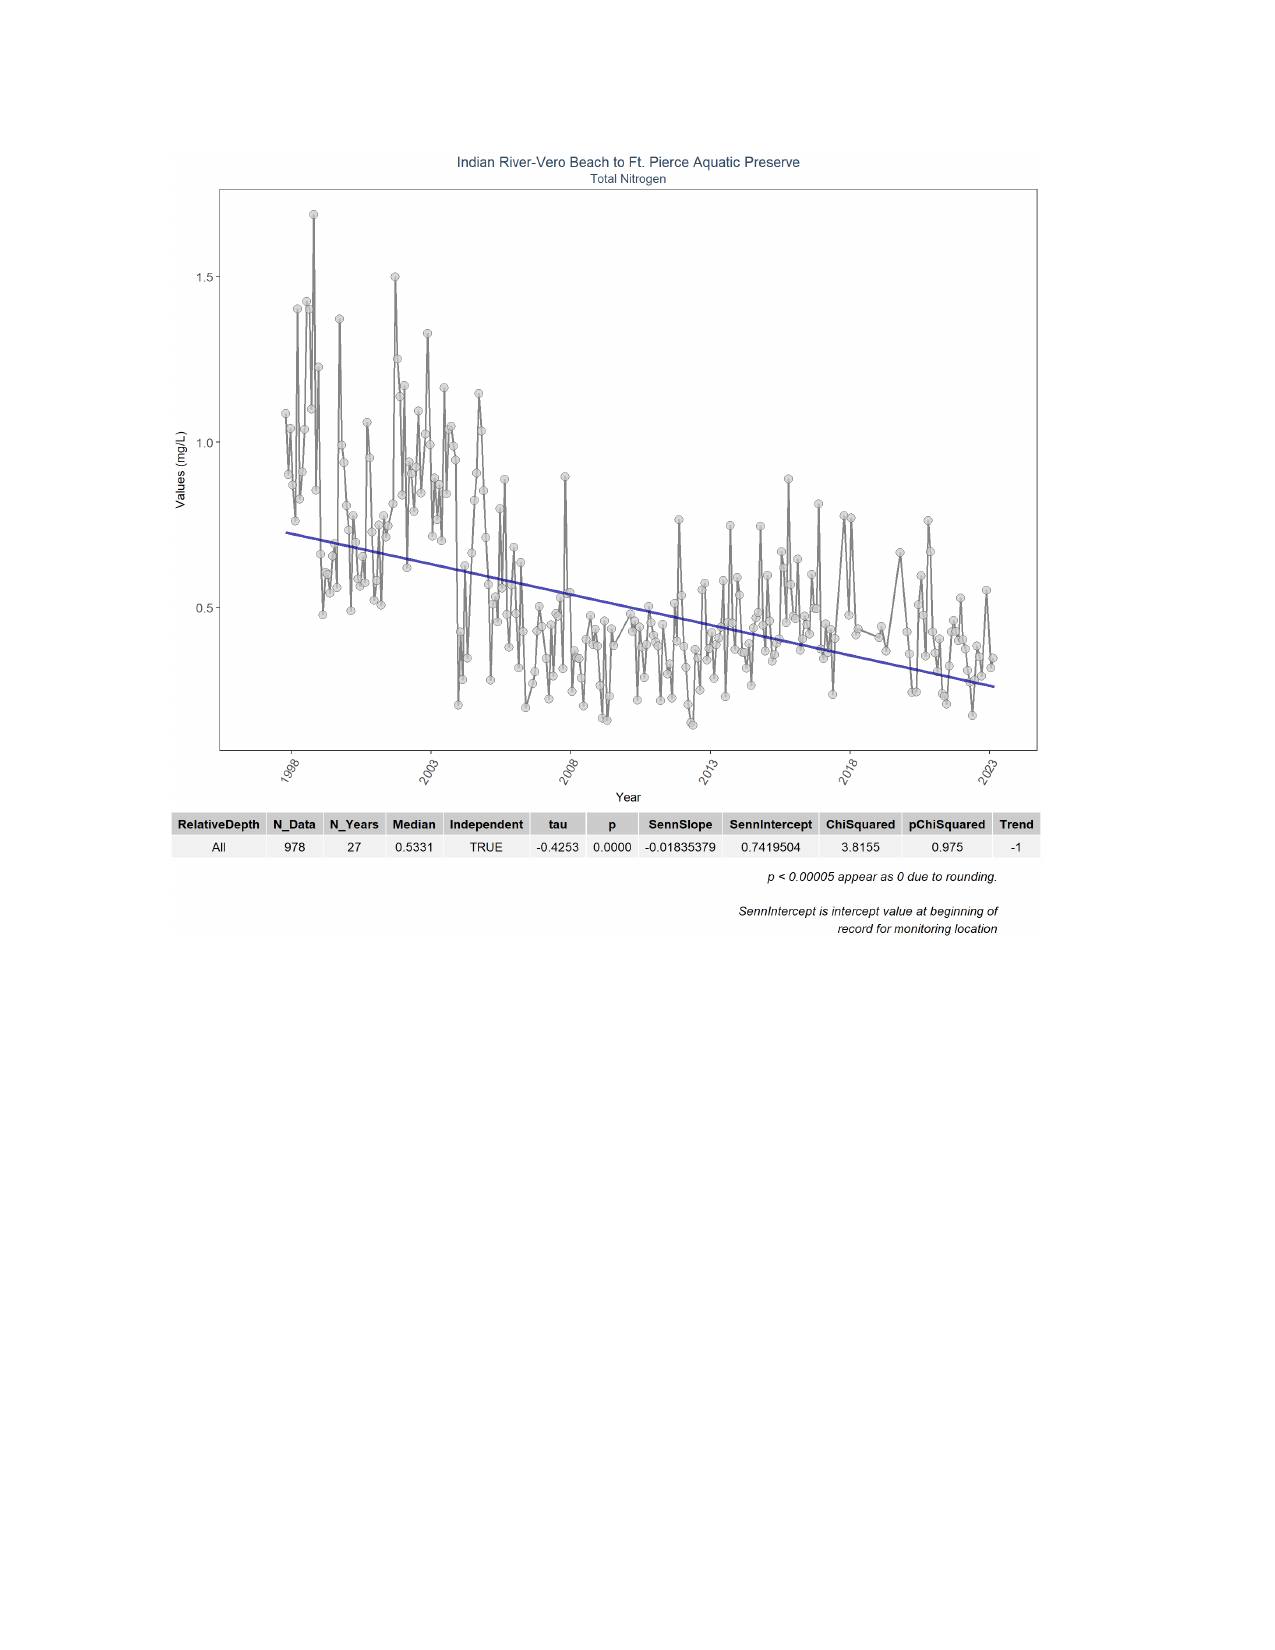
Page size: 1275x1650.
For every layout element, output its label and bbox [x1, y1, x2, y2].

picture [168, 150, 1044, 938]
